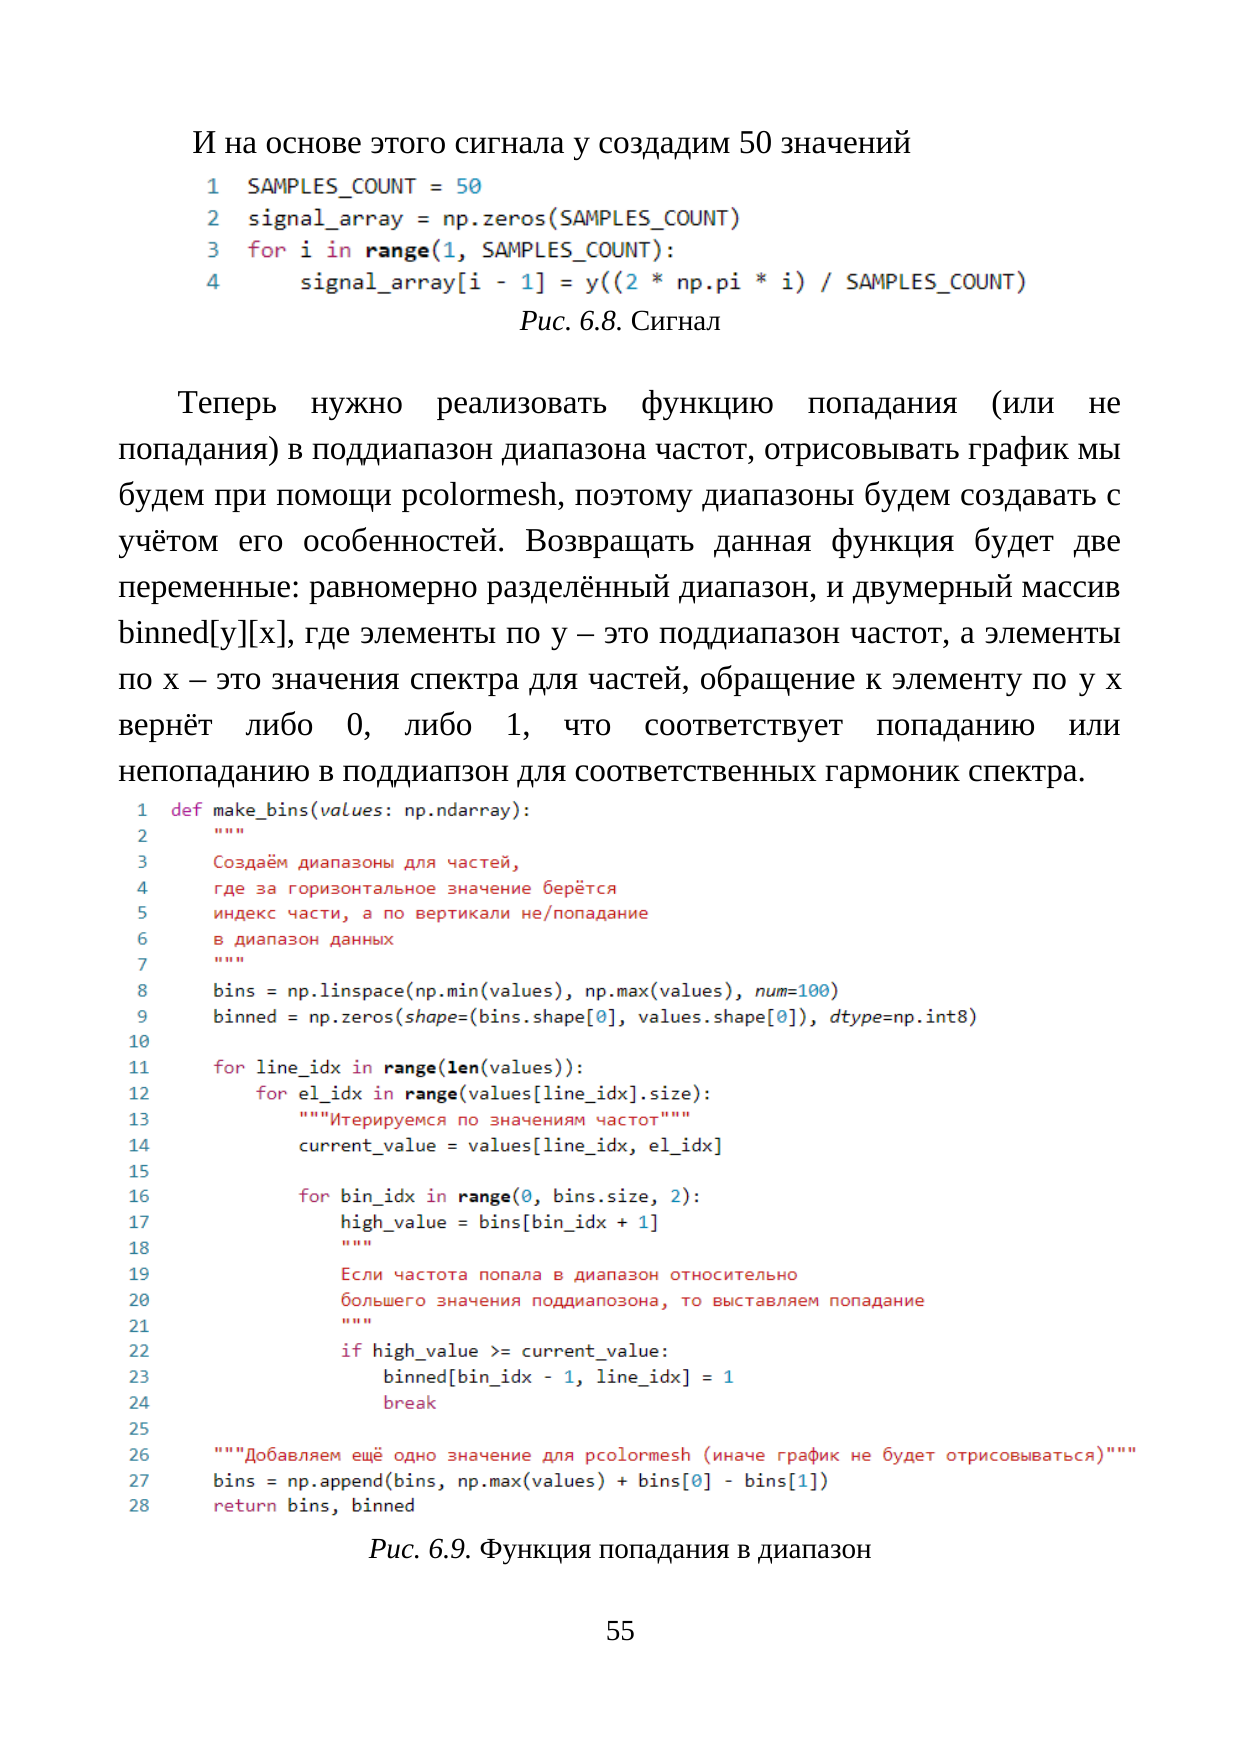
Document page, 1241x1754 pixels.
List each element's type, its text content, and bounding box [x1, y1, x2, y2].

text Рис. 6.8. Сигнал [118, 303, 1122, 336]
picture [118, 795, 1157, 1524]
picture [196, 168, 1044, 303]
text Теперь нужно реализовать функцию попадания (или не попадания) в поддиапазон диапазона частот, отрисовывать график мы будем при помощи pcolormesh, поэтому диапазоны будем создавать с учётом его особенностей. Возвращать данная функция будет две переменные: равномерно разделённый диапазон, и двумерный массив binned[y][x], где элементы по y – это поддиапазон частот, а элементы по x – это значения спектра для частей, обращение к элементу по y x вернёт либо 0, либо 1, что соответствует попаданию или непопаданию в поддиапзон для соответственных гармоник спектра. [118, 382, 1122, 788]
text Рис. 6.9. Функция попадания в диапазон [118, 1531, 1122, 1565]
text И на основе этого сигнала y создадим 50 значений [118, 122, 1122, 161]
